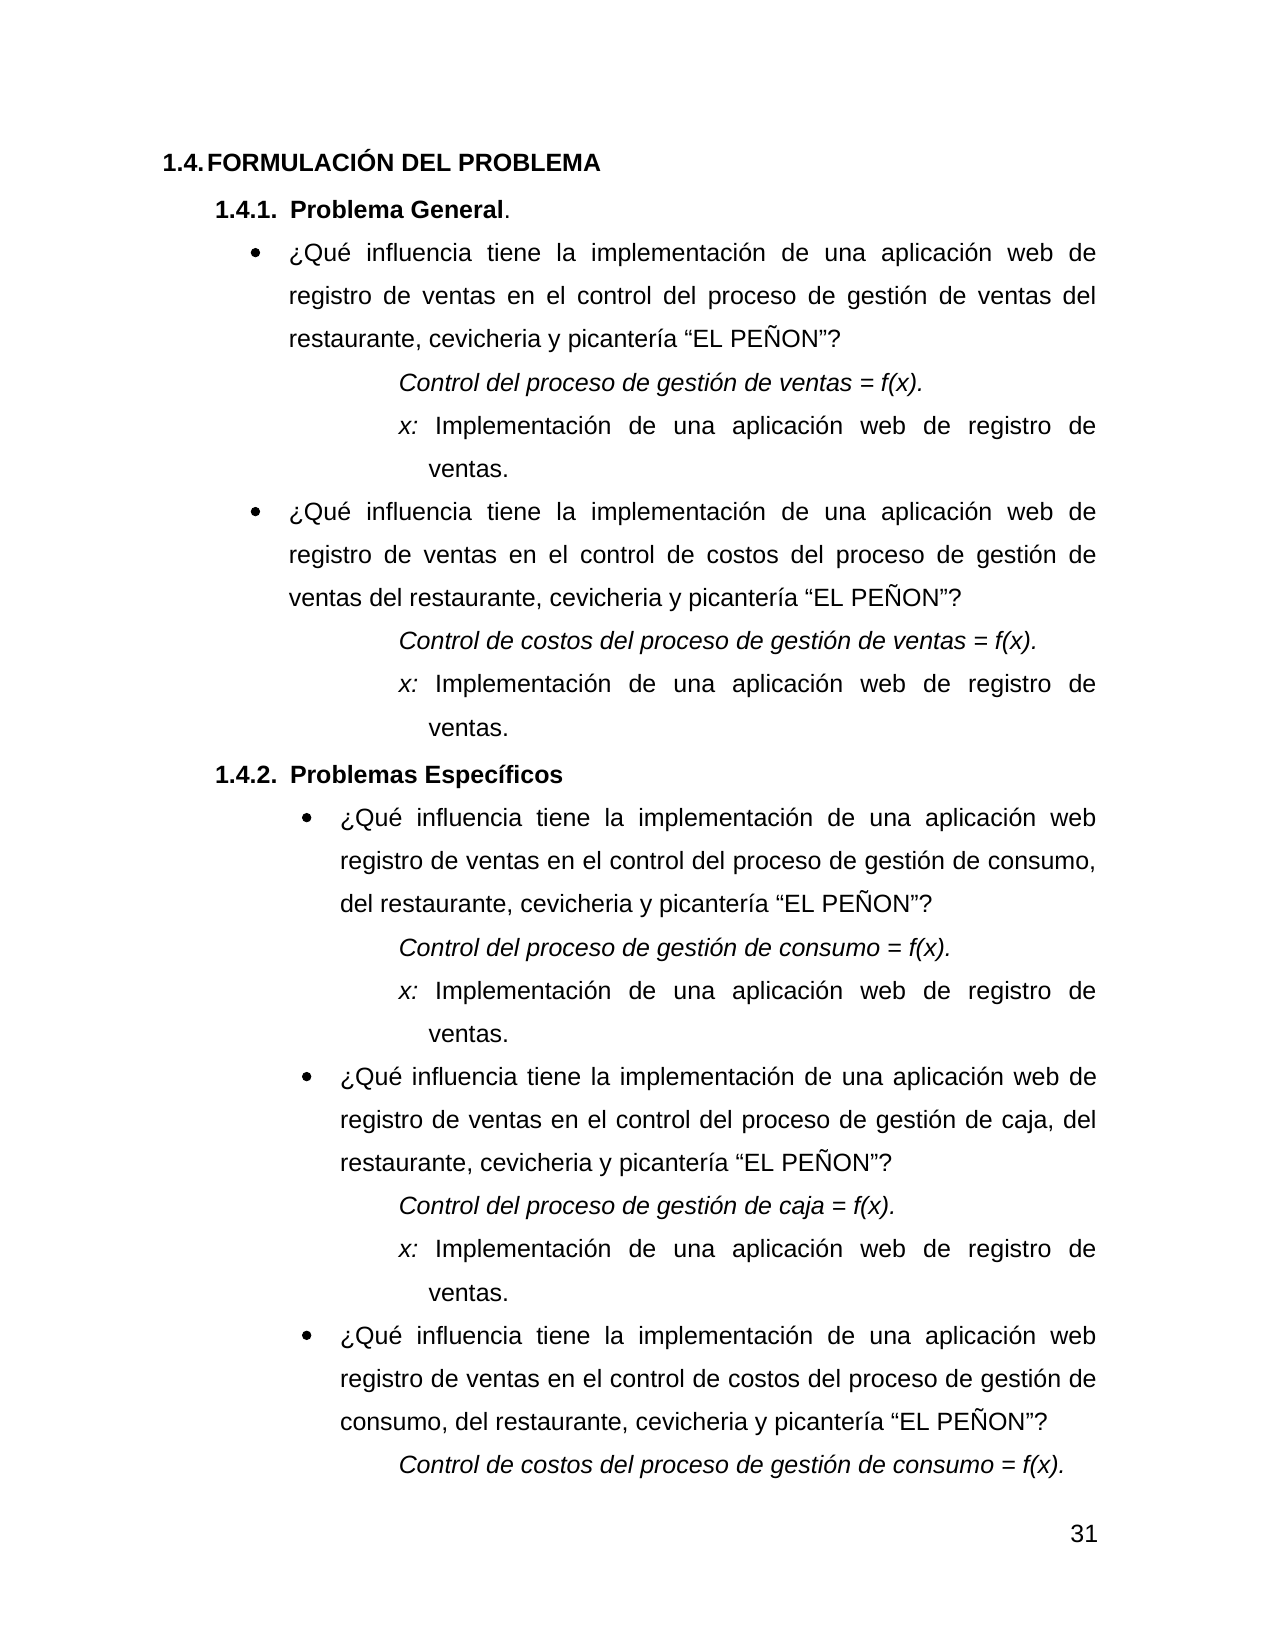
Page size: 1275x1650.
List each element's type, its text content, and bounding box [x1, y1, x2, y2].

subtitle Problema General. [215, 195, 1098, 224]
list Control de costos del proceso de gestión de consumo = f(x). [398, 1450, 1098, 1479]
list ¿Qué influencia tiene la implementación de una aplicación web registro de ventas en el control de costos del proceso de gestión de consumo, del restaurante, cevicheria y picantería “EL PEÑON”? [302, 1321, 1098, 1436]
list ¿Qué influencia tiene la implementación de una aplicación web de registro de ventas en el control del proceso de gestión de caja, del restaurante, cevicheria y picantería “EL PEÑON”? [302, 1062, 1098, 1177]
subtitle Problemas Específicos [215, 760, 1098, 789]
text x: Implementación de una aplicación web de registro de ventas. [398, 976, 1098, 1047]
text x: Implementación de una aplicación web de registro de ventas. [398, 669, 1098, 741]
list ¿Qué influencia tiene la implementación de una aplicación web registro de ventas en el control del proceso de gestión de consumo, del restaurante, cevicheria y picantería “EL PEÑON”? [302, 803, 1098, 918]
list ¿Qué influencia tiene la implementación de una aplicación web de registro de ventas en el control del proceso de gestión de ventas del restaurante, cevicheria y picantería “EL PEÑON”? [251, 238, 1098, 353]
list ¿Qué influencia tiene la implementación de una aplicación web de registro de ventas en el control de costos del proceso de gestión de ventas del restaurante, cevicheria y picantería “EL PEÑON”? [251, 497, 1098, 612]
text Control del proceso de gestión de ventas = f(x). [362, 367, 1098, 396]
text x: Implementación de una aplicación web de registro de ventas. [398, 1234, 1098, 1306]
text Control del proceso de gestión de caja = f(x). [398, 1191, 1098, 1220]
subtitle FORMULACIÓN DEL PROBLEMA [162, 148, 1098, 176]
text Control de costos del proceso de gestión de ventas = f(x). [362, 626, 1098, 655]
text x: Implementación de una aplicación web de registro de ventas. [398, 411, 1098, 482]
list Control del proceso de gestión de consumo = f(x). [398, 932, 1098, 961]
